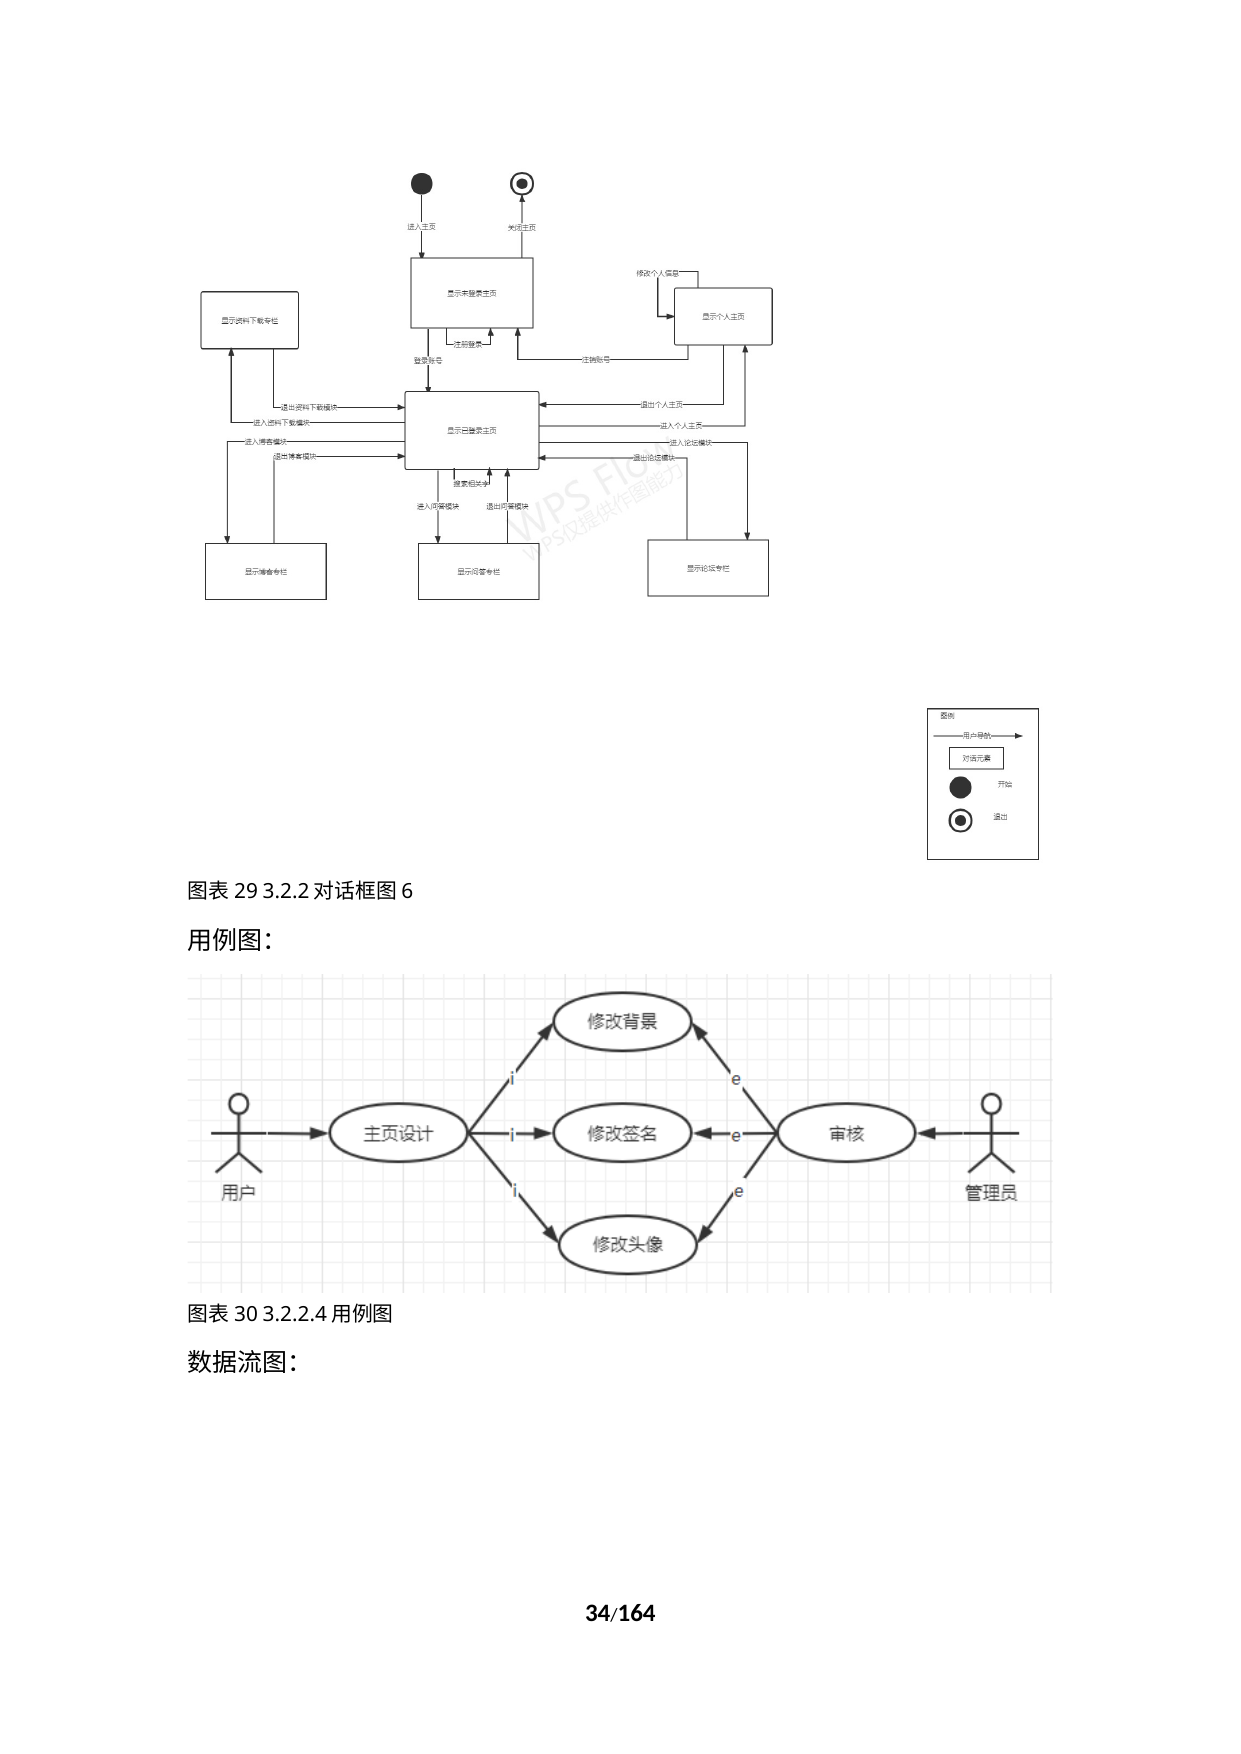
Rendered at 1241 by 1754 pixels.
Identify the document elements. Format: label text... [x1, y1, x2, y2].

text 用例图： [187, 906, 1053, 974]
picture [187, 159, 1052, 873]
text 图表 30 3.2.2.4用例图 [187, 1296, 1053, 1328]
text 图表 29 3.2.2对话框图6 [187, 873, 1053, 906]
text 数据流图： [187, 1328, 1053, 1393]
